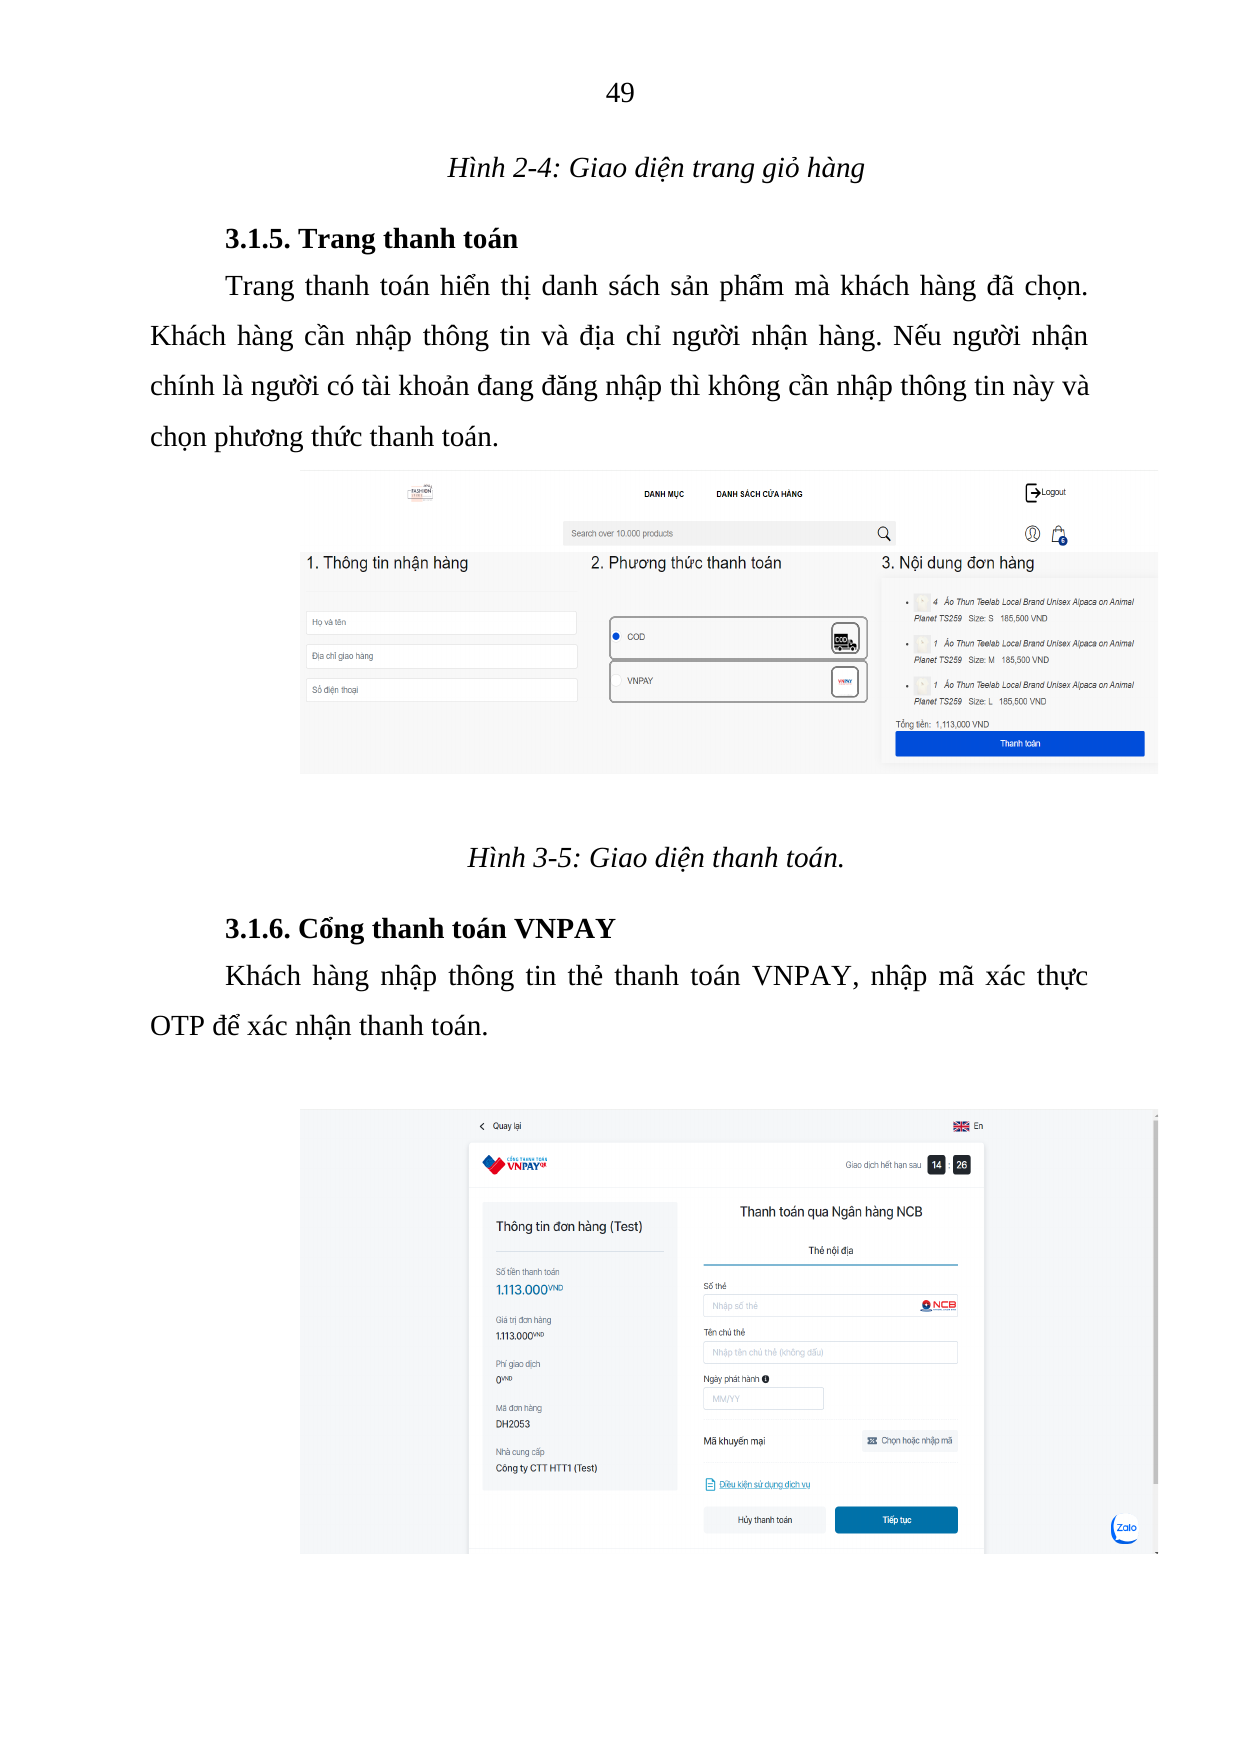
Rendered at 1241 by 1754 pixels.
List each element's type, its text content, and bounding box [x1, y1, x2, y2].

subtitle 3.1.5. Trang thanh toán [150, 221, 1090, 254]
subtitle 3.1.6. Cổng thanh toán VNPAY [150, 911, 1090, 945]
subtitle Hình 3-5: Giao diện thanh toán. [150, 840, 1090, 874]
text Trang thanh toán hiển thị danh sách sản phẩm mà khách hàng đã chọn. Khách hàng cần nhập thông tin và địa chỉ người nhận hàng. Nếu người nhận chính là người có tài khoản đang đăng nhập thì không cần nhập thông tin này và chọn phương thức thanh toán. [150, 268, 1090, 452]
subtitle Hình 2-4: Giao diện trang giỏ hàng [150, 150, 1090, 183]
picture [300, 1109, 1159, 1554]
text Khách hàng nhập thông tin thẻ thanh toán VNPAY, nhập mã xác thực OTP để xác nhận thanh toán. [150, 958, 1090, 1042]
picture [300, 469, 1159, 774]
